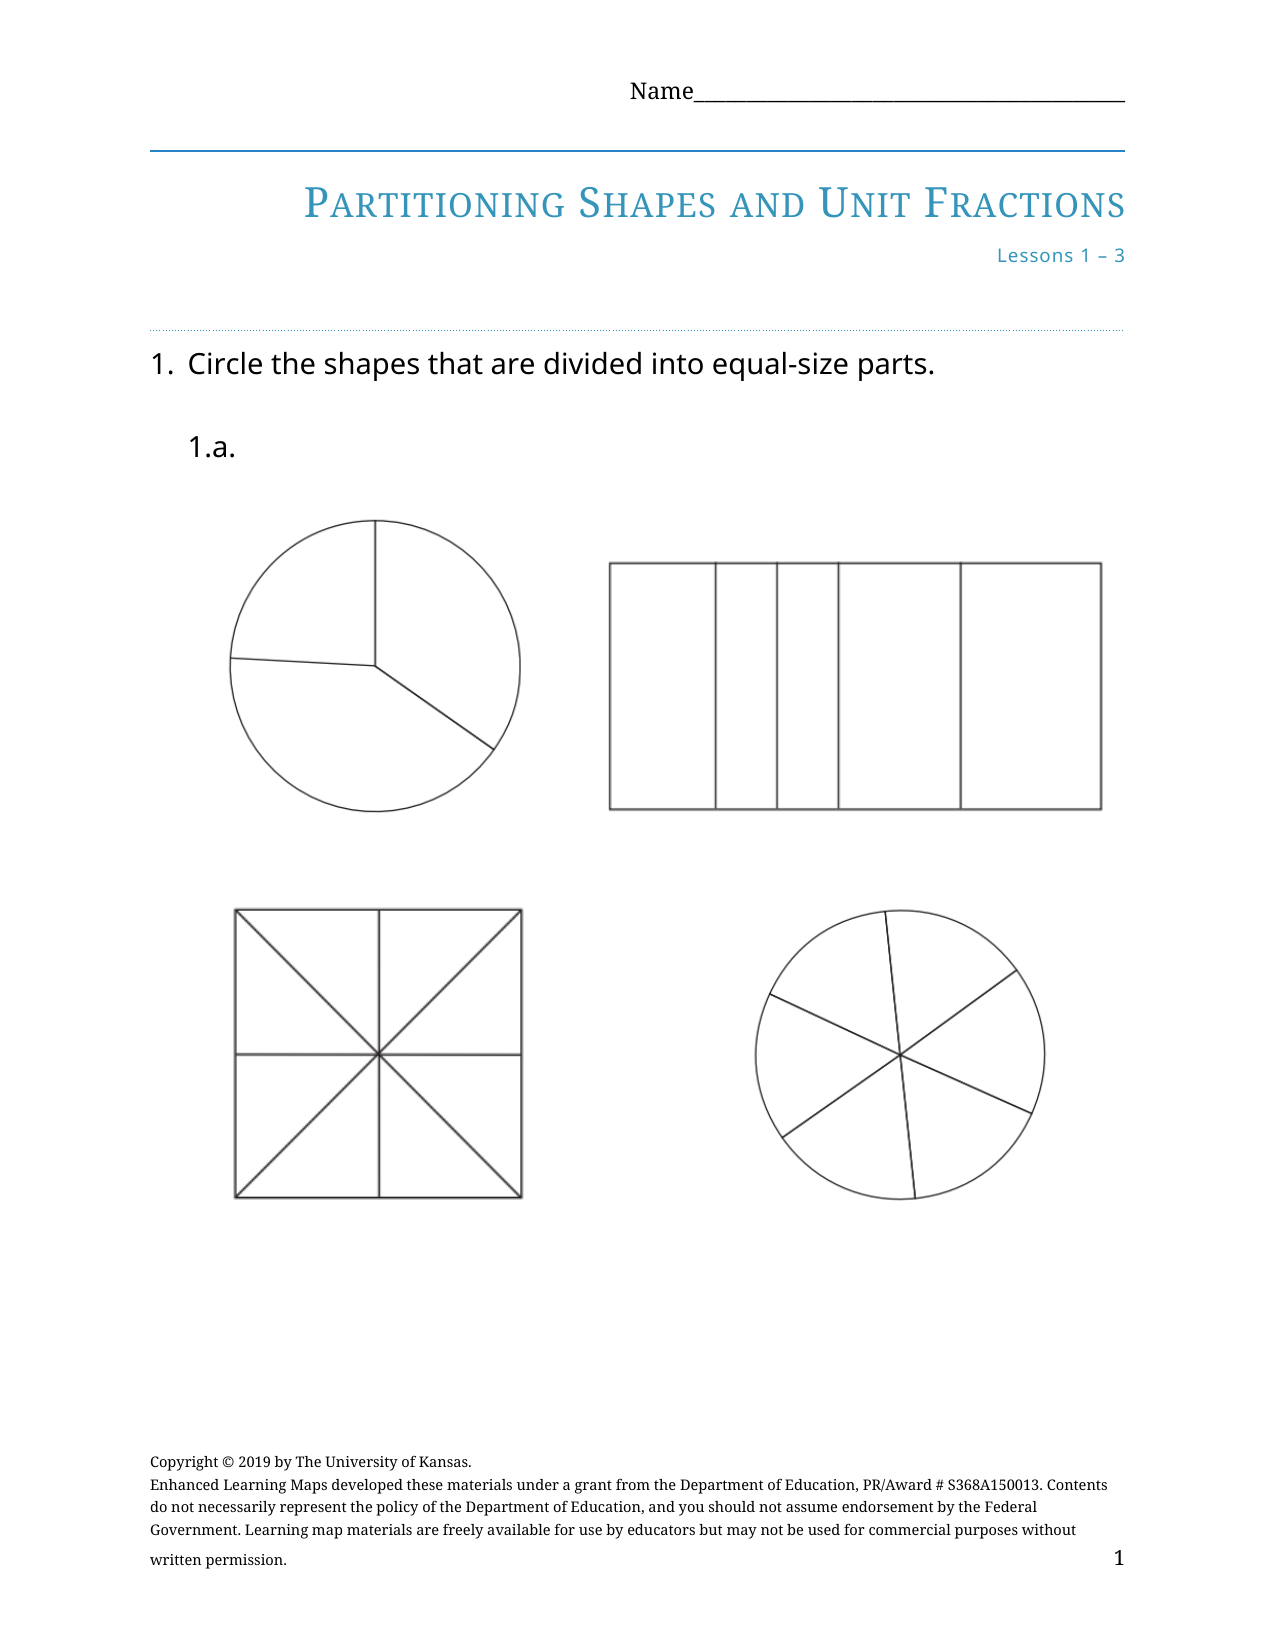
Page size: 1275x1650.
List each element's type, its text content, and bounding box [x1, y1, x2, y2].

title Partitioning Shapes and Unit Fractions [150, 152, 1125, 230]
list Circle the shapes that are divided into equal-size parts. [150, 330, 1125, 383]
subtitle Lessons 1 – 3 [150, 242, 1125, 268]
